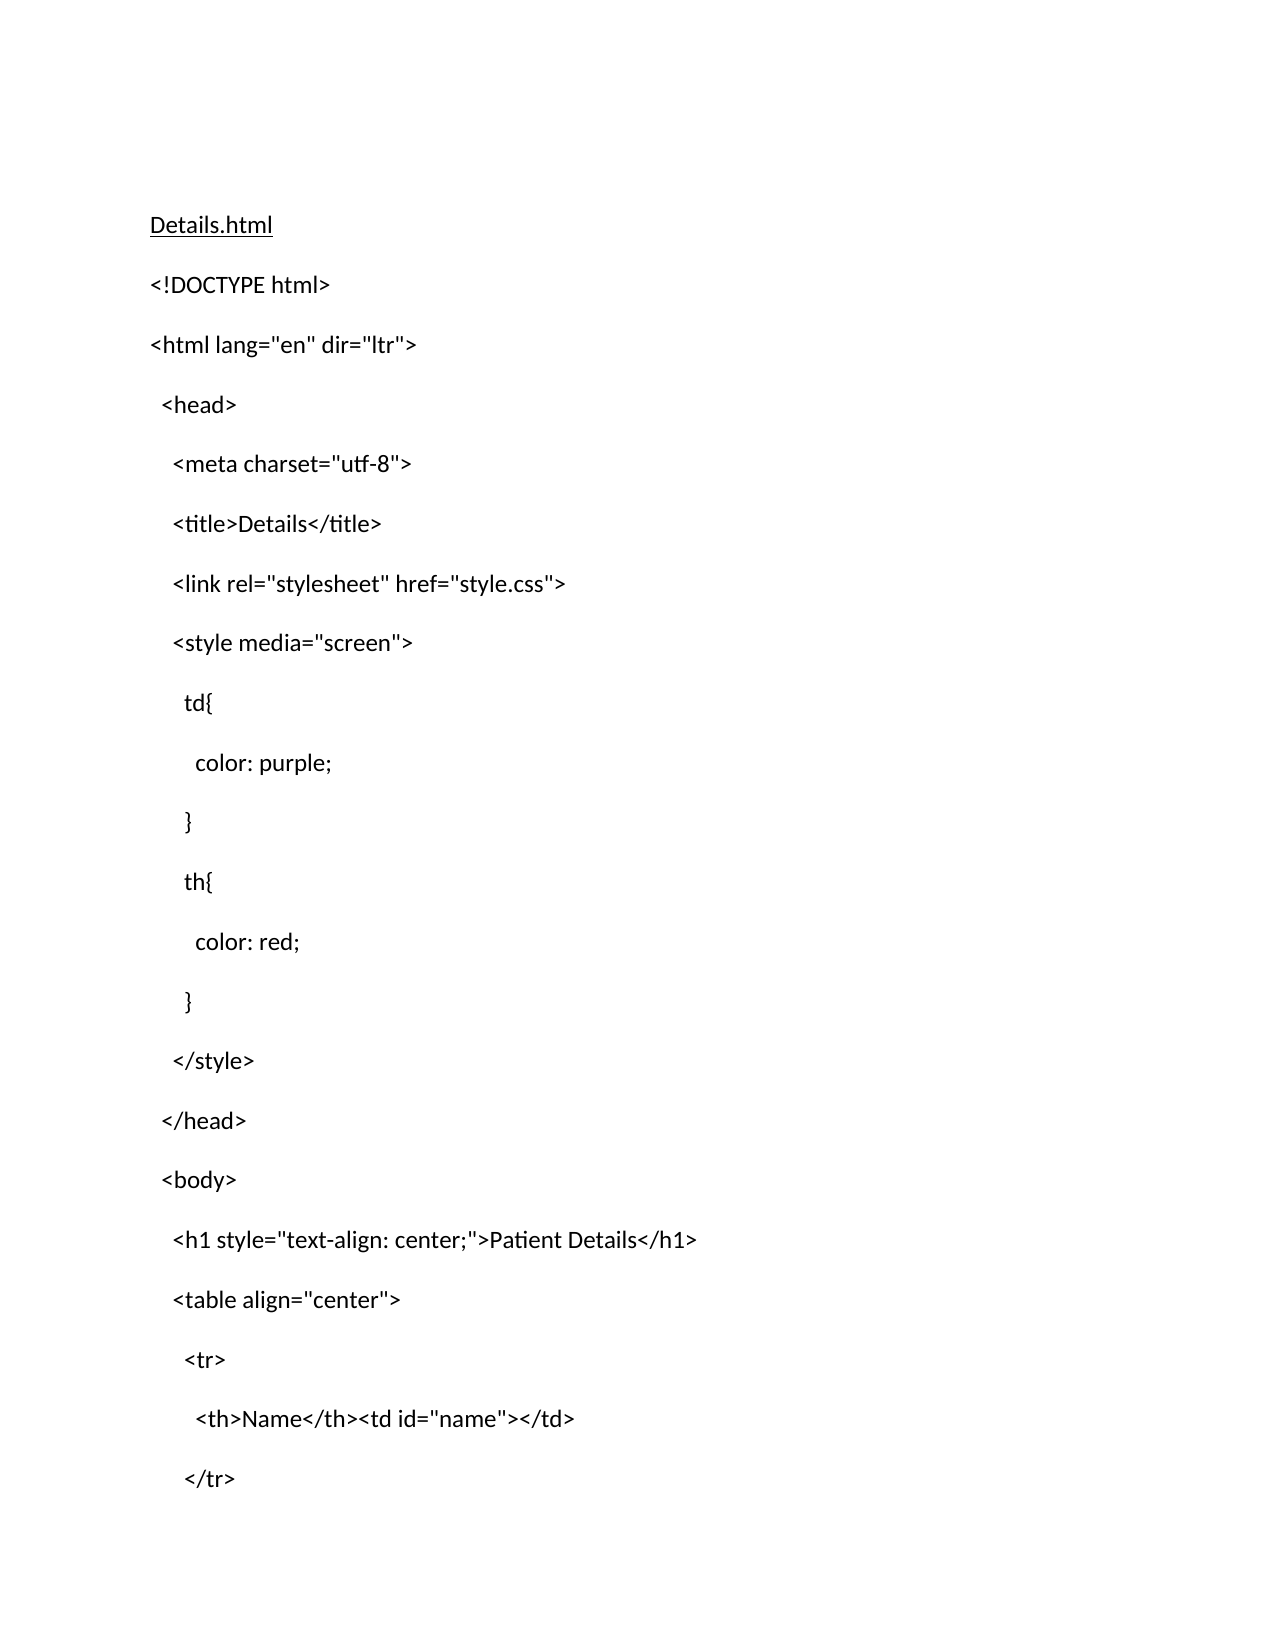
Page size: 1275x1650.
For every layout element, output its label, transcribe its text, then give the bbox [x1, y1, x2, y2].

text <title>Details</title> [150, 508, 1125, 539]
text <tr> [150, 1344, 1125, 1374]
text <head> [150, 389, 1125, 419]
text </head> [150, 1105, 1125, 1136]
text td{ [150, 687, 1125, 718]
text color: red; [150, 926, 1125, 956]
text <body> [150, 1165, 1125, 1195]
text <!DOCTYPE html> [150, 269, 1125, 300]
text <style media="screen"> [150, 627, 1125, 658]
text } [150, 807, 1125, 837]
text <th>Name</th><td id="name"></td> [150, 1403, 1125, 1434]
text Details.html [150, 210, 1125, 240]
text <html lang="en" dir="ltr"> [150, 329, 1125, 359]
text color: purple; [150, 747, 1125, 777]
text } [150, 986, 1125, 1016]
text <meta charset="utf-8"> [150, 448, 1125, 479]
text <link rel="stylesheet" href="style.css"> [150, 568, 1125, 598]
text th{ [150, 866, 1125, 897]
text <h1 style="text-align: center;">Patient Details</h1> [150, 1224, 1125, 1255]
text </style> [150, 1045, 1125, 1076]
text </tr> [150, 1463, 1125, 1494]
text <table align="center"> [150, 1284, 1125, 1314]
